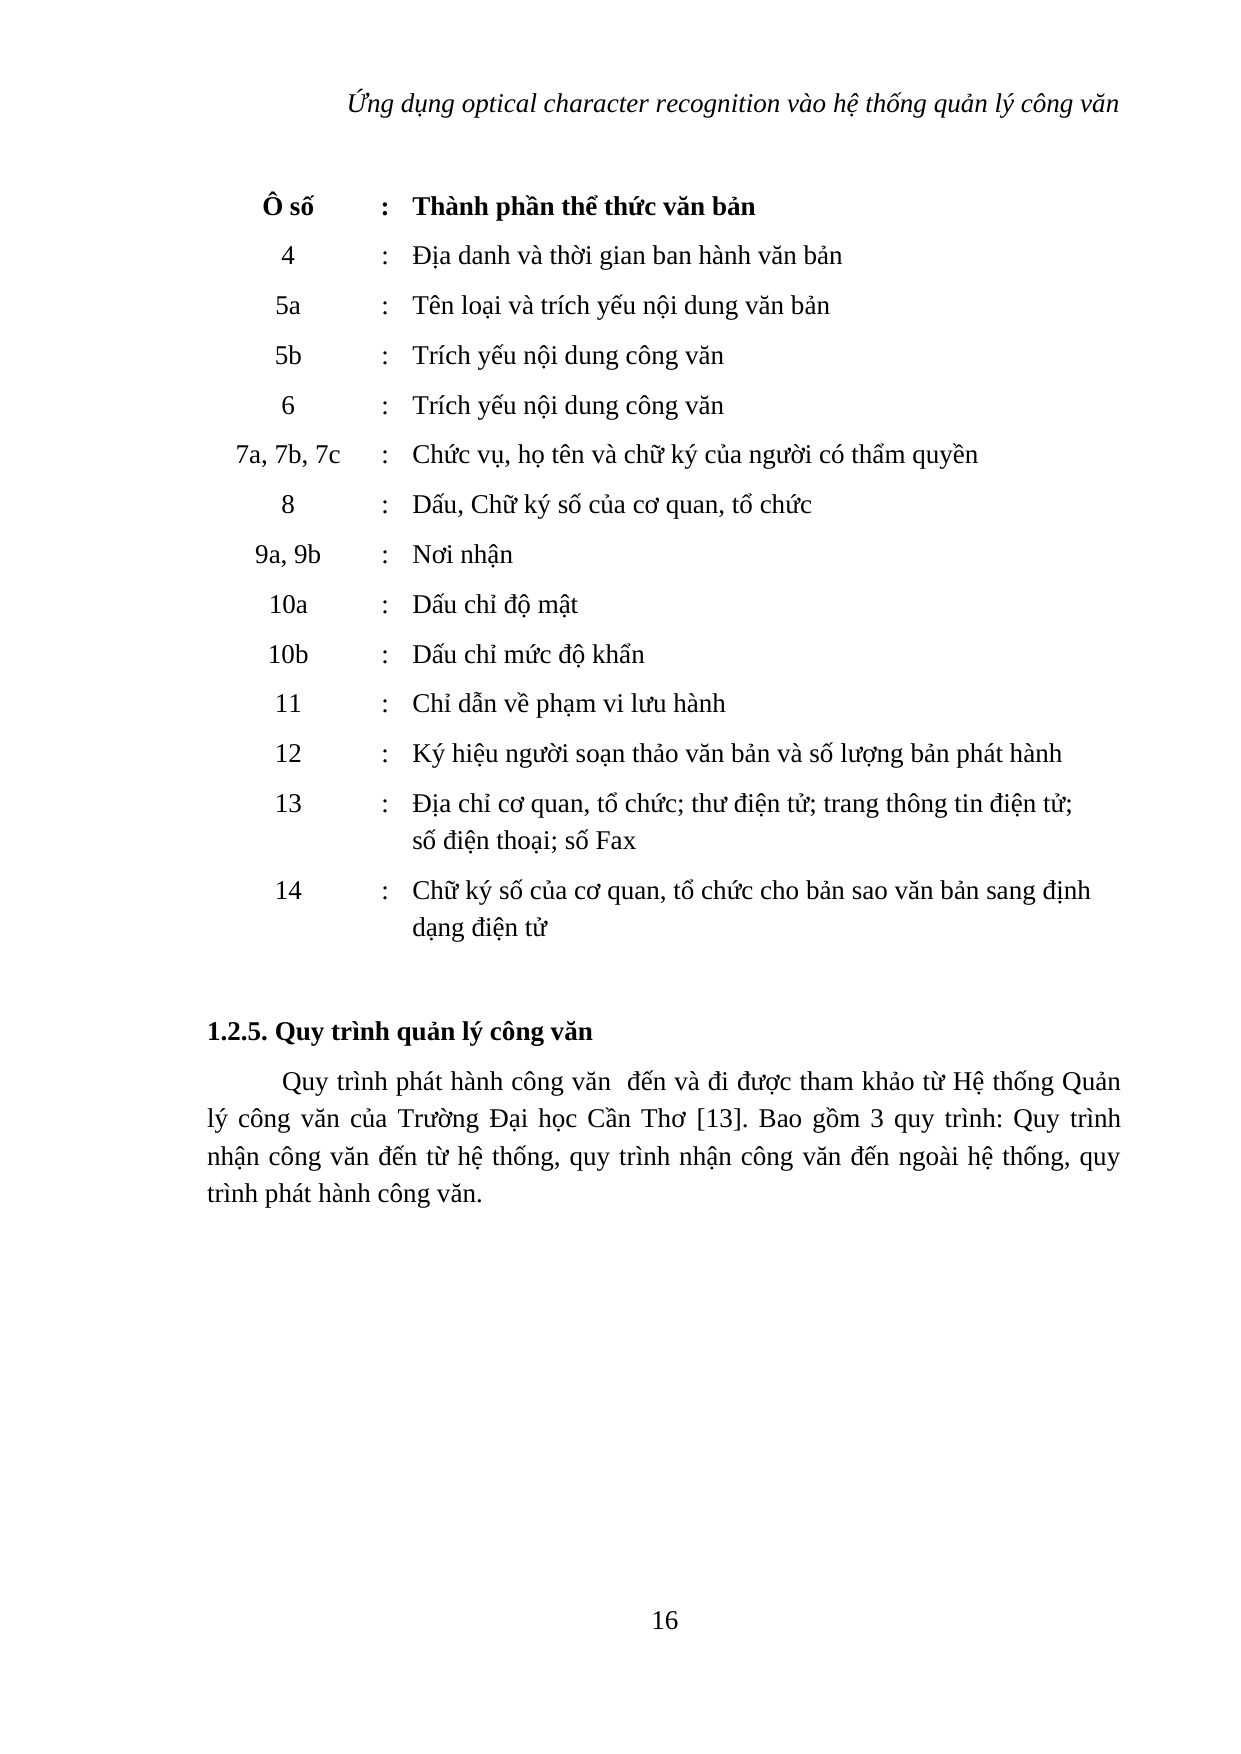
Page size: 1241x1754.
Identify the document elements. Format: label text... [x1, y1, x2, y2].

table_cell 7a, 7b, 7c [207, 426, 369, 476]
table_cell 10b [207, 625, 369, 675]
table_cell Trích yếu nội dung công văn [401, 327, 1108, 376]
table_cell : [369, 526, 401, 576]
table_cell Dấu chỉ mức độ khẩn [401, 625, 1108, 675]
table_cell 14 [207, 862, 369, 949]
table_cell 5a [207, 277, 369, 327]
table_cell : [369, 775, 401, 862]
table_cell : [369, 862, 401, 949]
table_header : [369, 177, 401, 227]
table_cell 13 [207, 775, 369, 862]
table_cell 5b [207, 327, 369, 376]
table_cell 10a [207, 576, 369, 625]
table_cell : [369, 476, 401, 526]
table_cell 4 [207, 227, 369, 277]
table_cell Dấu, Chữ ký số của cơ quan, tổ chức [401, 476, 1108, 526]
table_cell Trích yếu nội dung công văn [401, 376, 1108, 426]
table_cell : [369, 227, 401, 277]
table_cell : [369, 376, 401, 426]
table_cell Chỉ dẫn về phạm vi lưu hành [401, 675, 1108, 725]
table_cell : [369, 725, 401, 775]
table_cell : [369, 277, 401, 327]
table_cell 11 [207, 675, 369, 725]
table_header Thành phần thể thức văn bản [401, 177, 1108, 227]
table_cell Chữ ký số của cơ quan, tổ chức cho bản sao văn bản sang định dạng điện tử [401, 862, 1108, 949]
table_cell Chức vụ, họ tên và chữ ký của người có thẩm quyền [401, 426, 1108, 476]
table_cell 8 [207, 476, 369, 526]
table_cell 6 [207, 376, 369, 426]
table_cell : [369, 625, 401, 675]
table_cell : [369, 576, 401, 625]
table_cell Tên loại và trích yếu nội dung văn bản [401, 277, 1108, 327]
text Quy trình phát hành công văn đến và đi được tham khảo từ Hệ thống Quản lý công văn của Trường Đại học Cần Thơ [13]. Bao gồm 3 quy trình: Quy trình nhận công văn đến từ hệ thống, quy trình nhận công văn đến ngoài hệ thống, quy trình phát hành công văn. [207, 1065, 1122, 1208]
subtitle Quy trình quản lý công văn [207, 1015, 1122, 1046]
table_cell Địa danh và thời gian ban hành văn bản [401, 227, 1108, 277]
table_cell : [369, 675, 401, 725]
table_cell : [369, 426, 401, 476]
table_cell Nơi nhận [401, 526, 1108, 576]
table_cell : [369, 327, 401, 376]
table_cell 9a, 9b [207, 526, 369, 576]
table_header Ô số [207, 177, 369, 227]
table_cell Dấu chỉ độ mật [401, 576, 1108, 625]
table_cell Địa chỉ cơ quan, tổ chức; thư điện tử; trang thông tin điện tử; số điện thoại; số Fax [401, 775, 1108, 862]
table_cell 12 [207, 725, 369, 775]
table_cell Ký hiệu người soạn thảo văn bản và số lượng bản phát hành [401, 725, 1108, 775]
